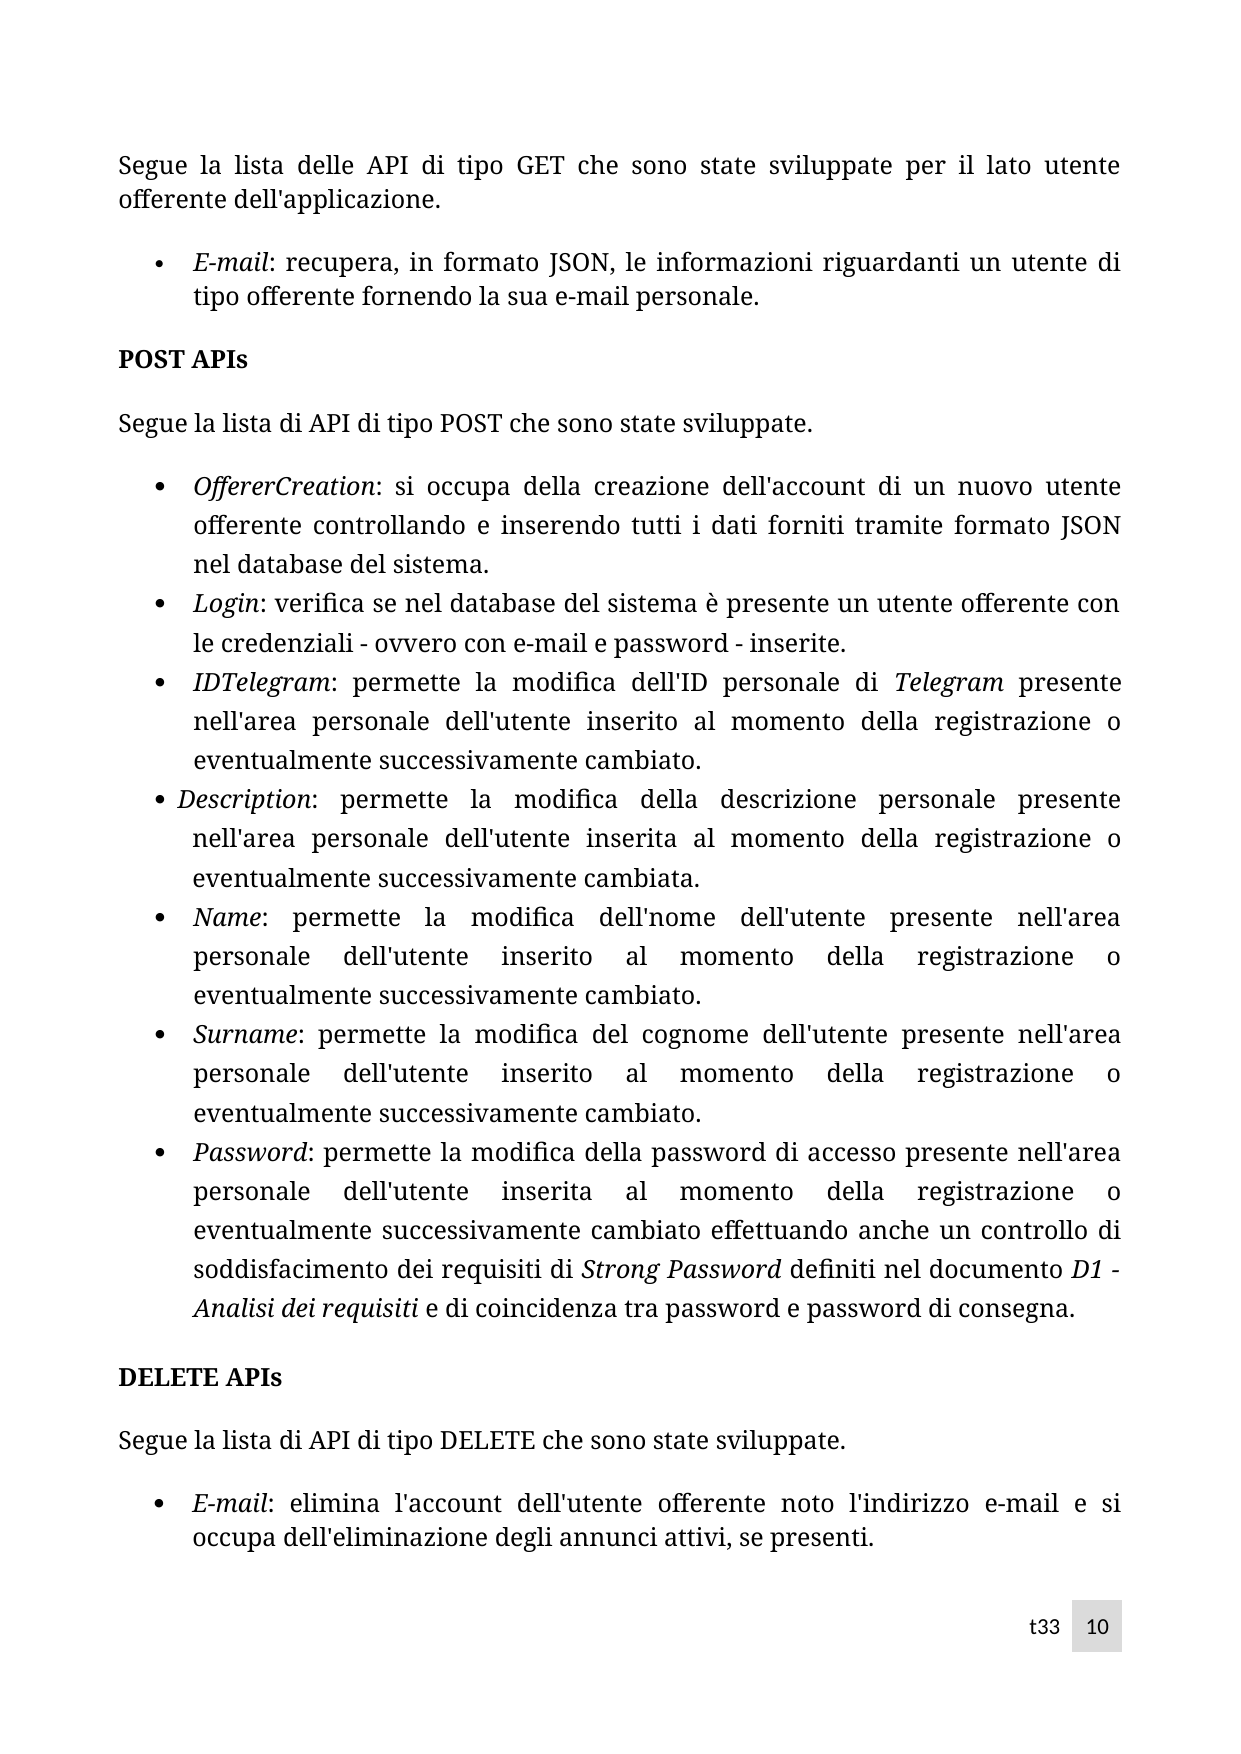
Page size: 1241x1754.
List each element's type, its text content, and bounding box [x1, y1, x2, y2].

text POST APIs [118, 342, 1122, 376]
list Description: permette la modifica della descrizione personale presente nell'area personale dell'utente inserita al momento della registrazione o eventualmente successivamente cambiata. [156, 782, 1122, 894]
list OffererCreation: si occupa della creazione dell'account di un nuovo utente offerente controllando e inserendo tutti i dati forniti tramite formato JSON nel database del sistema. [156, 469, 1122, 581]
text Segue la lista delle API di tipo GET che sono state sviluppate per il lato utente offerente dell'applicazione. [118, 148, 1122, 216]
list E-mail: elimina l'account dell'utente offerente noto l'indirizzo e-mail e si occupa dell'eliminazione degli annunci attivi, se presenti. [154, 1486, 1122, 1554]
list E-mail: recupera, in formato JSON, le informazioni riguardanti un utente di tipo offerente fornendo la sua e-mail personale. [156, 245, 1122, 313]
text DELETE APIs [118, 1359, 1122, 1393]
list Surname: permette la modifica del cognome dell'utente presente nell'area personale dell'utente inserito al momento della registrazione o eventualmente successivamente cambiato. [156, 1017, 1122, 1129]
list Password: permette la modifica della password di accesso presente nell'area personale dell'utente inserita al momento della registrazione o eventualmente successivamente cambiato effettuando anche un controllo di soddisfacimento dei requisiti di Strong Password definiti nel documento D1 - Analisi dei requisiti e di coincidenza tra password e password di consegna. [156, 1134, 1122, 1325]
list IDTelegram: permette la modifica dell'ID personale di Telegram presente nell'area personale dell'utente inserito al momento della registrazione o eventualmente successivamente cambiato. [156, 664, 1122, 777]
text Segue la lista di API di tipo POST che sono state sviluppate. [118, 405, 1122, 439]
list Name: permette la modifica dell'nome dell'utente presente nell'area personale dell'utente inserito al momento della registrazione o eventualmente successivamente cambiato. [156, 899, 1122, 1012]
text Segue la lista di API di tipo DELETE che sono state sviluppate. [118, 1423, 1122, 1457]
list Login: verifica se nel database del sistema è presente un utente offerente con le credenziali - ovvero con e-mail e password - inserite. [156, 586, 1122, 659]
